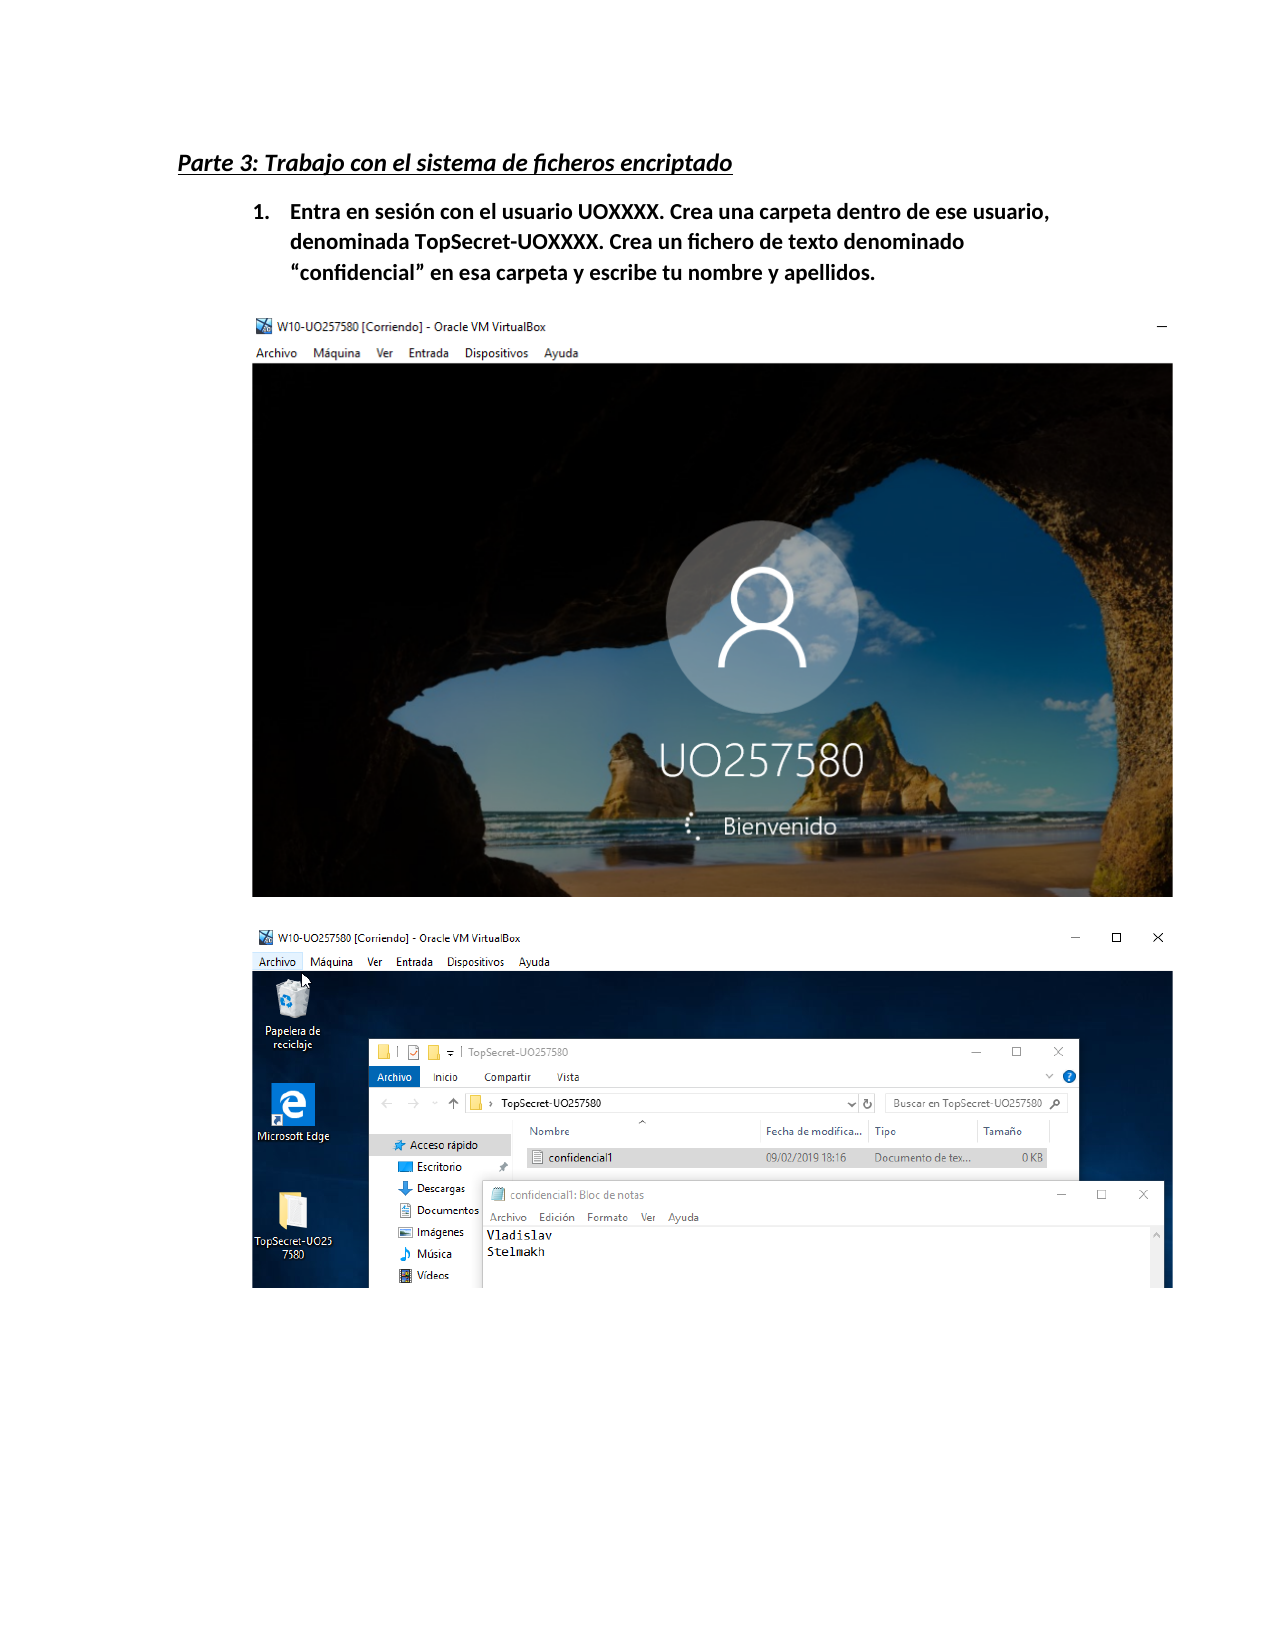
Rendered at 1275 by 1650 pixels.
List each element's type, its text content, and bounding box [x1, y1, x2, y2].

text Parte 3: Trabajo con el sistema de ficheros encriptado [177, 148, 1098, 178]
picture [252, 318, 1173, 897]
picture [252, 928, 1173, 1288]
list Entra en sesión con el usuario UOXXXX. Crea una carpeta dentro de ese usuario, denominada TopSecret-UOXXXX. Crea un fichero de texto denominado “confidencial” en esa carpeta y escribe tu nombre y apellidos. [252, 197, 1098, 286]
